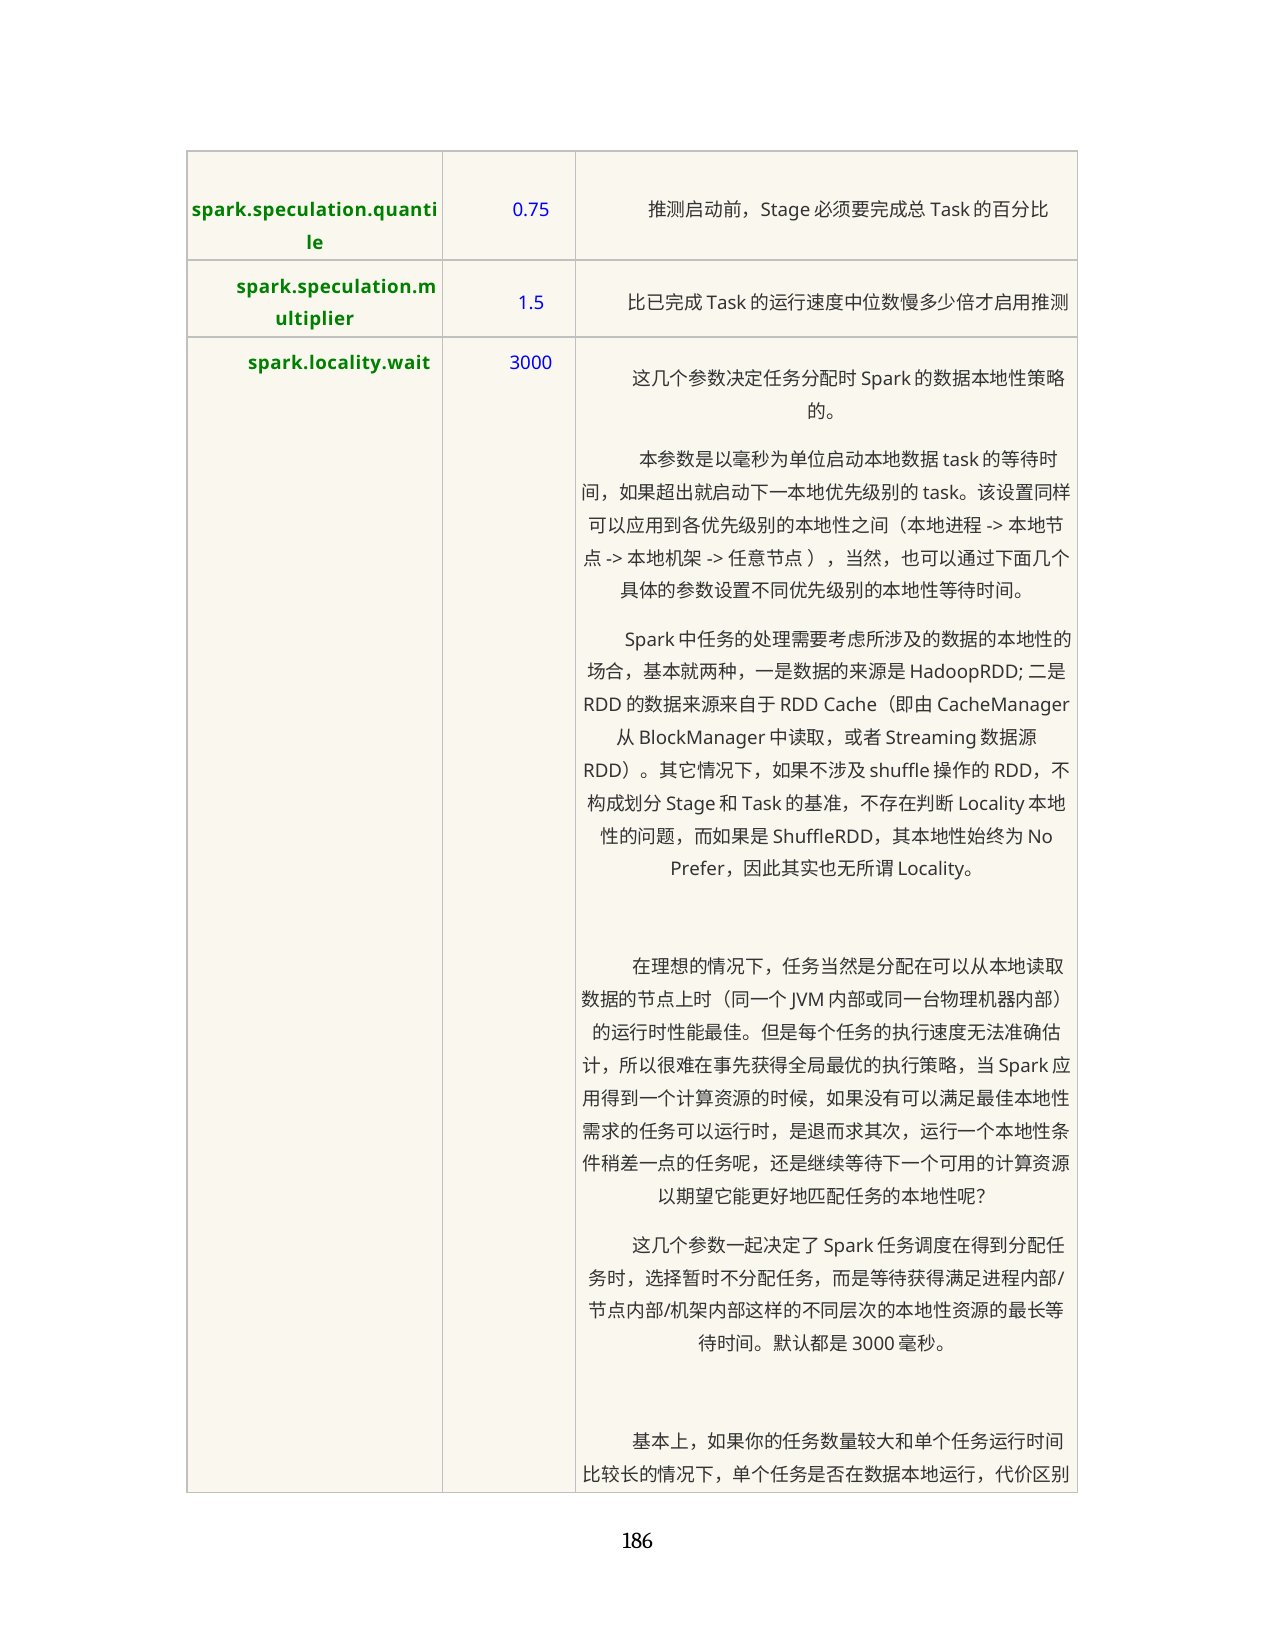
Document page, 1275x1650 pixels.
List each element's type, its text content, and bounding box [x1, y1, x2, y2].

table_cell spark.speculation.quantile [188, 152, 442, 259]
table_cell spark.speculation.multiplier [188, 261, 442, 336]
table_cell 3000 [443, 338, 575, 1492]
table_cell 推测启动前，Stage必须要完成总Task的百分比 [576, 152, 1077, 259]
table_cell 1.5 [443, 261, 575, 336]
table_cell 0.75 [443, 152, 575, 259]
table_cell spark.locality.wait [188, 338, 442, 1492]
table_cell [576, 338, 1077, 1492]
table_cell 比已完成Task的运行速度中位数慢多少倍才启用推测 [576, 261, 1077, 336]
